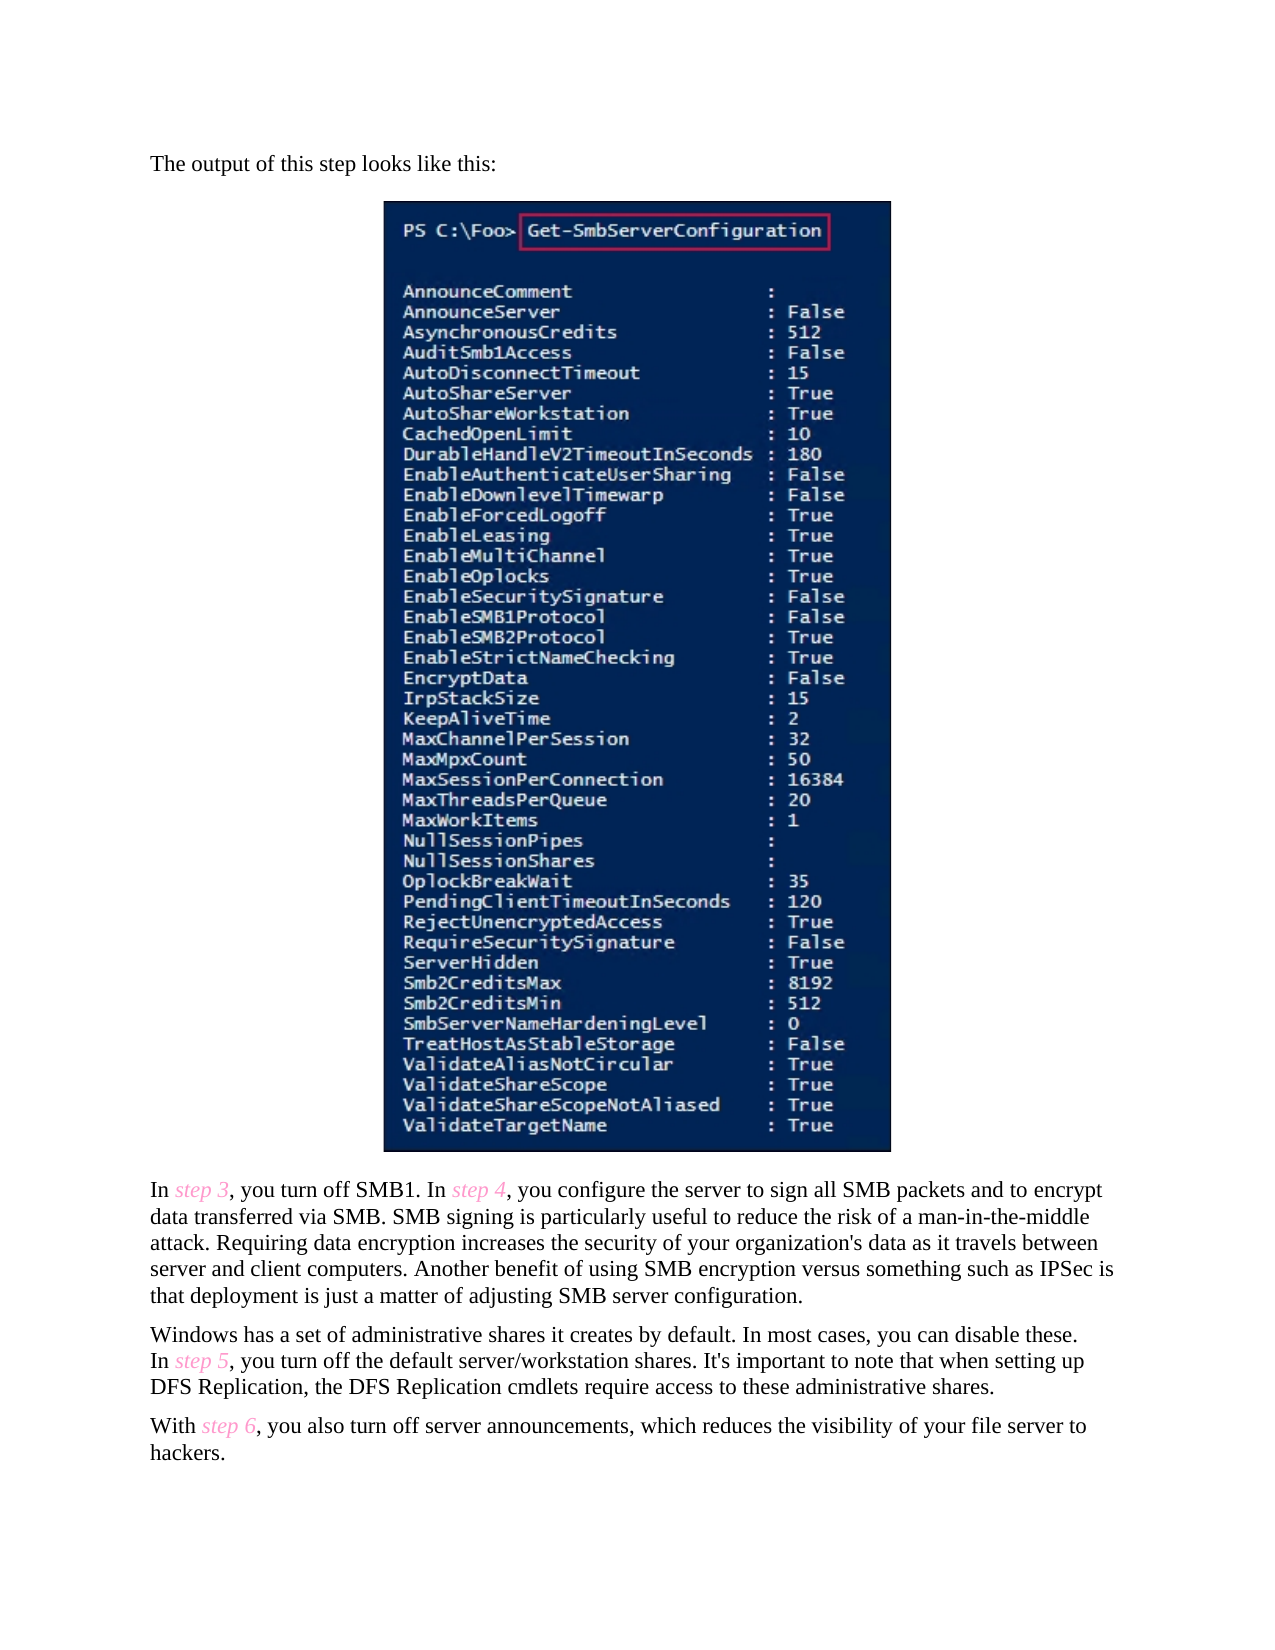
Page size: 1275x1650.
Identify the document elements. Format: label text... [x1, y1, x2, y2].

text In step 3, you turn off SMB1. In step 4, you configure the server to sign all SMB packets and to encrypt data transferred via SMB. SMB signing is particularly useful to reduce the risk of a man-in-the-middle attack. Requiring data encryption increases the security of your organization's data as it travels between server and client computers. Another benefit of using SMB encryption versus something such as IPSec is that deployment is just a matter of adjusting SMB server configuration. [150, 1176, 1125, 1308]
text The output of this step looks like this: [150, 150, 1125, 176]
text Windows has a set of administrative shares it creates by default. In most cases, you can disable these. In step 5, you turn off the default server/workstation shares. It's important to note that when setting up DFS Replication, the DFS Replication cmdlets require access to these administrative shares. [150, 1321, 1125, 1400]
text With step 6, you also turn off server announcements, which reduces the visibility of your file server to hackers. [150, 1412, 1125, 1465]
picture [383, 201, 892, 1152]
